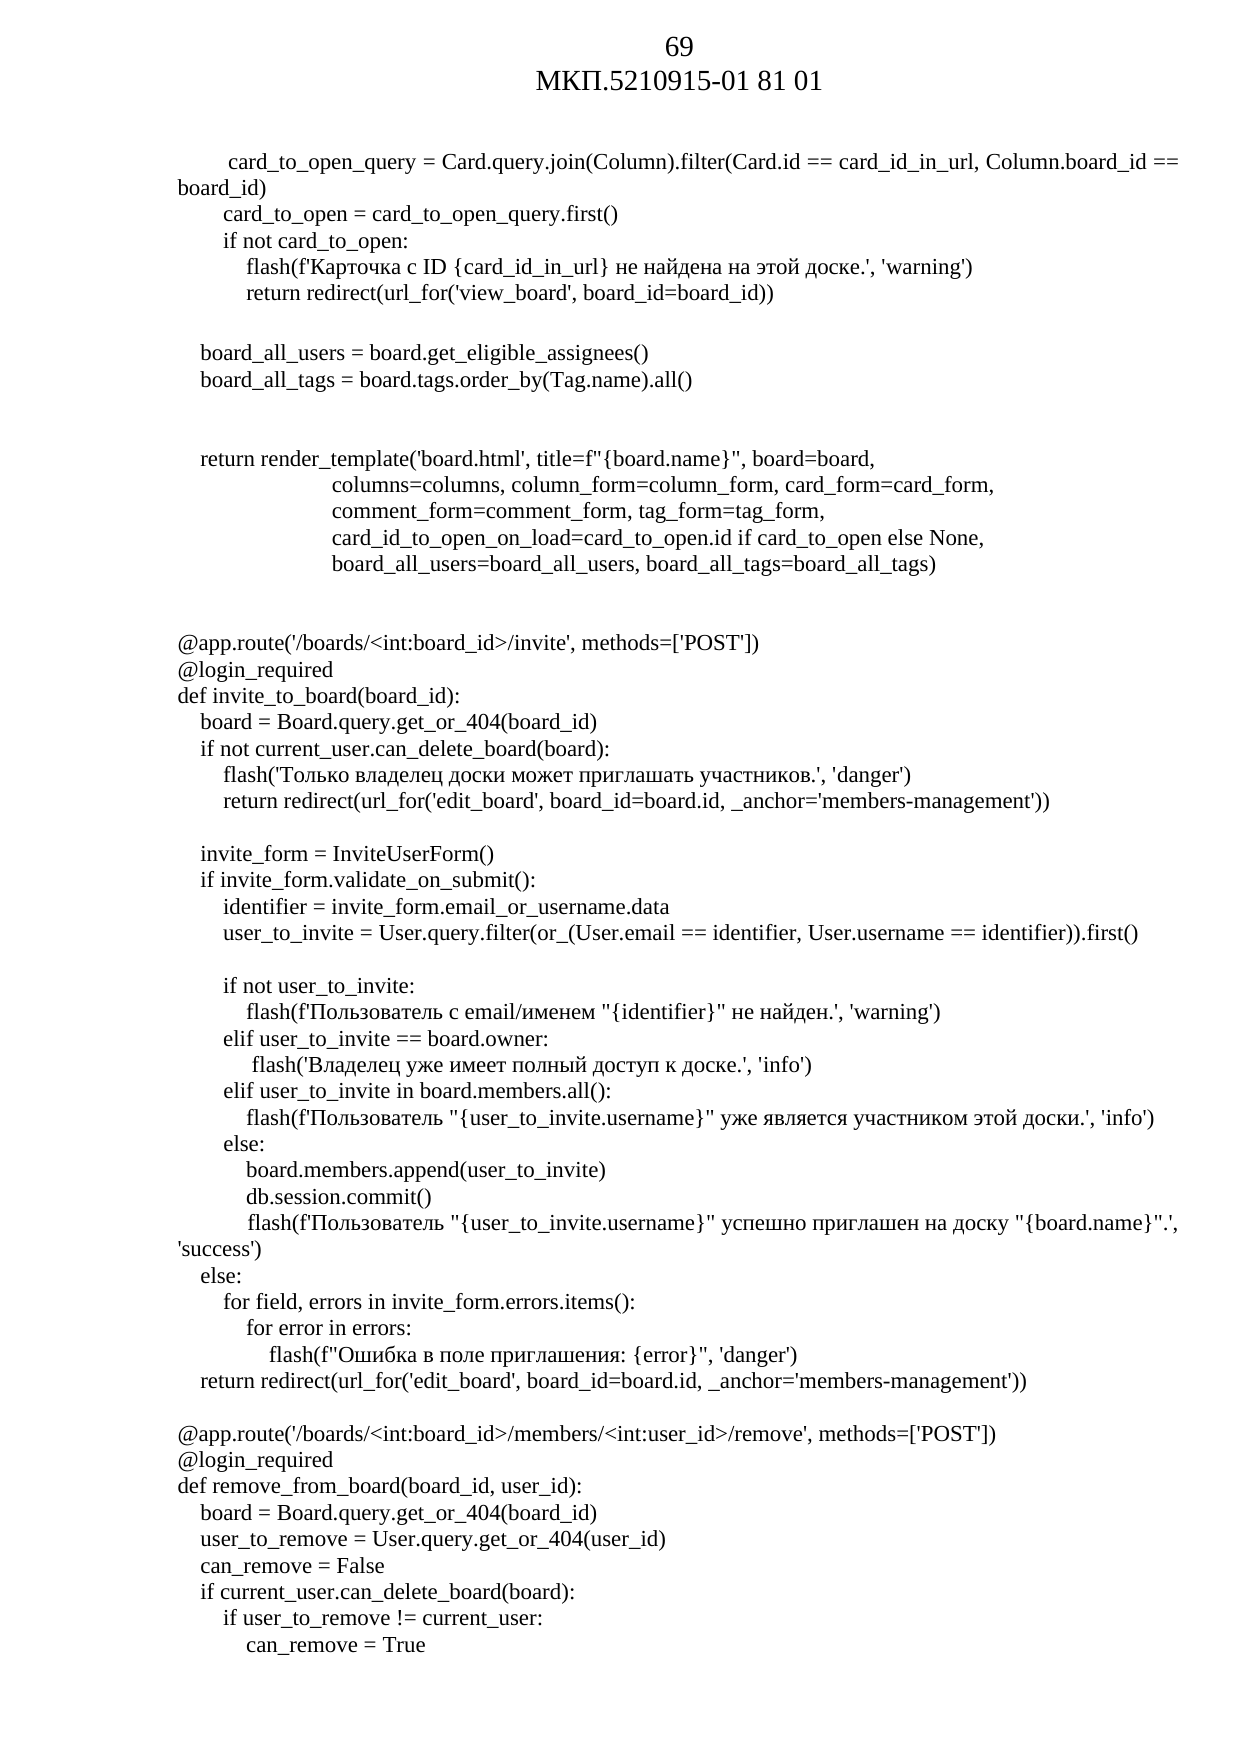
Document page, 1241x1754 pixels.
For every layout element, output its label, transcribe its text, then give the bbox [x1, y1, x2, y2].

text card_id_to_open_on_load=card_to_open.id if card_to_open else None, [177, 524, 1181, 550]
text if not user_to_invite: [177, 972, 1181, 998]
text invite_form = InviteUserForm() [177, 840, 1181, 866]
text board_all_tags = board.tags.order_by(Tag.name).all() [177, 366, 1181, 392]
text board.members.append(user_to_invite) [177, 1156, 1181, 1183]
text for field, errors in invite_form.errors.items(): [177, 1288, 1181, 1314]
text user_to_invite = User.query.filter(or_(User.email == identifier, User.username == identifier)).first() [177, 919, 1181, 946]
text if not card_to_open: [177, 227, 1181, 253]
text return redirect(url_for('edit_board', board_id=board.id, _anchor='members-management')) [177, 1367, 1181, 1393]
text card_to_open = card_to_open_query.first() [177, 200, 1181, 227]
text card_to_open_query = Card.query.join(Column).filter(Card.id == card_id_in_url, Column.board_id == board_id) [177, 148, 1181, 200]
text if current_user.can_delete_board(board): [177, 1578, 1181, 1604]
text comment_form=comment_form, tag_form=tag_form, [177, 497, 1181, 524]
text return render_template('board.html', title=f"{board.name}", board=board, [177, 445, 1181, 471]
text return redirect(url_for('view_board', board_id=board_id)) [177, 279, 1181, 306]
text flash('Владелец уже имеет полный доступ к доске.', 'info') [177, 1051, 1181, 1077]
text db.session.commit() [177, 1183, 1181, 1209]
text def invite_to_board(board_id): [177, 682, 1181, 708]
text if user_to_remove != current_user: [177, 1604, 1181, 1631]
text @app.route('/boards/<int:board_id>/invite', methods=['POST']) [177, 629, 1181, 656]
text board = Board.query.get_or_404(board_id) [177, 708, 1181, 735]
text @app.route('/boards/<int:board_id>/members/<int:user_id>/remove', methods=['POST']) [177, 1420, 1181, 1446]
text flash('Только владелец доски может приглашать участников.', 'danger') [177, 761, 1181, 787]
text board_all_users = board.get_eligible_assignees() [177, 339, 1181, 366]
text flash(f'Карточка с ID {card_id_in_url} не найдена на этой доске.', 'warning') [177, 253, 1181, 279]
text for error in errors: [177, 1314, 1181, 1341]
text user_to_remove = User.query.get_or_404(user_id) [177, 1525, 1181, 1552]
text @login_required [177, 656, 1181, 682]
text else: [177, 1262, 1181, 1288]
text flash(f"Ошибка в поле приглашения: {error}", 'danger') [177, 1341, 1181, 1367]
text if invite_form.validate_on_submit(): [177, 866, 1181, 893]
text flash(f'Пользователь "{user_to_invite.username}" уже является участником этой доски.', 'info') [177, 1104, 1181, 1130]
text board_all_users=board_all_users, board_all_tags=board_all_tags) [177, 550, 1181, 577]
text if not current_user.can_delete_board(board): [177, 735, 1181, 761]
text flash(f'Пользователь с email/именем "{identifier}" не найден.', 'warning') [177, 998, 1181, 1024]
text elif user_to_invite == board.owner: [177, 1024, 1181, 1051]
text board = Board.query.get_or_404(board_id) [177, 1499, 1181, 1525]
text can_remove = True [177, 1631, 1181, 1657]
text can_remove = False [177, 1552, 1181, 1578]
text else: [177, 1130, 1181, 1156]
text def remove_from_board(board_id, user_id): [177, 1473, 1181, 1499]
text columns=columns, column_form=column_form, card_form=card_form, [177, 471, 1181, 497]
text elif user_to_invite in board.members.all(): [177, 1077, 1181, 1104]
text @login_required [177, 1446, 1181, 1473]
text flash(f'Пользователь "{user_to_invite.username}" успешно приглашен на доску "{board.name}".', 'success') [177, 1209, 1181, 1262]
text return redirect(url_for('edit_board', board_id=board.id, _anchor='members-management')) [177, 787, 1181, 814]
text identifier = invite_form.email_or_username.data [177, 893, 1181, 919]
